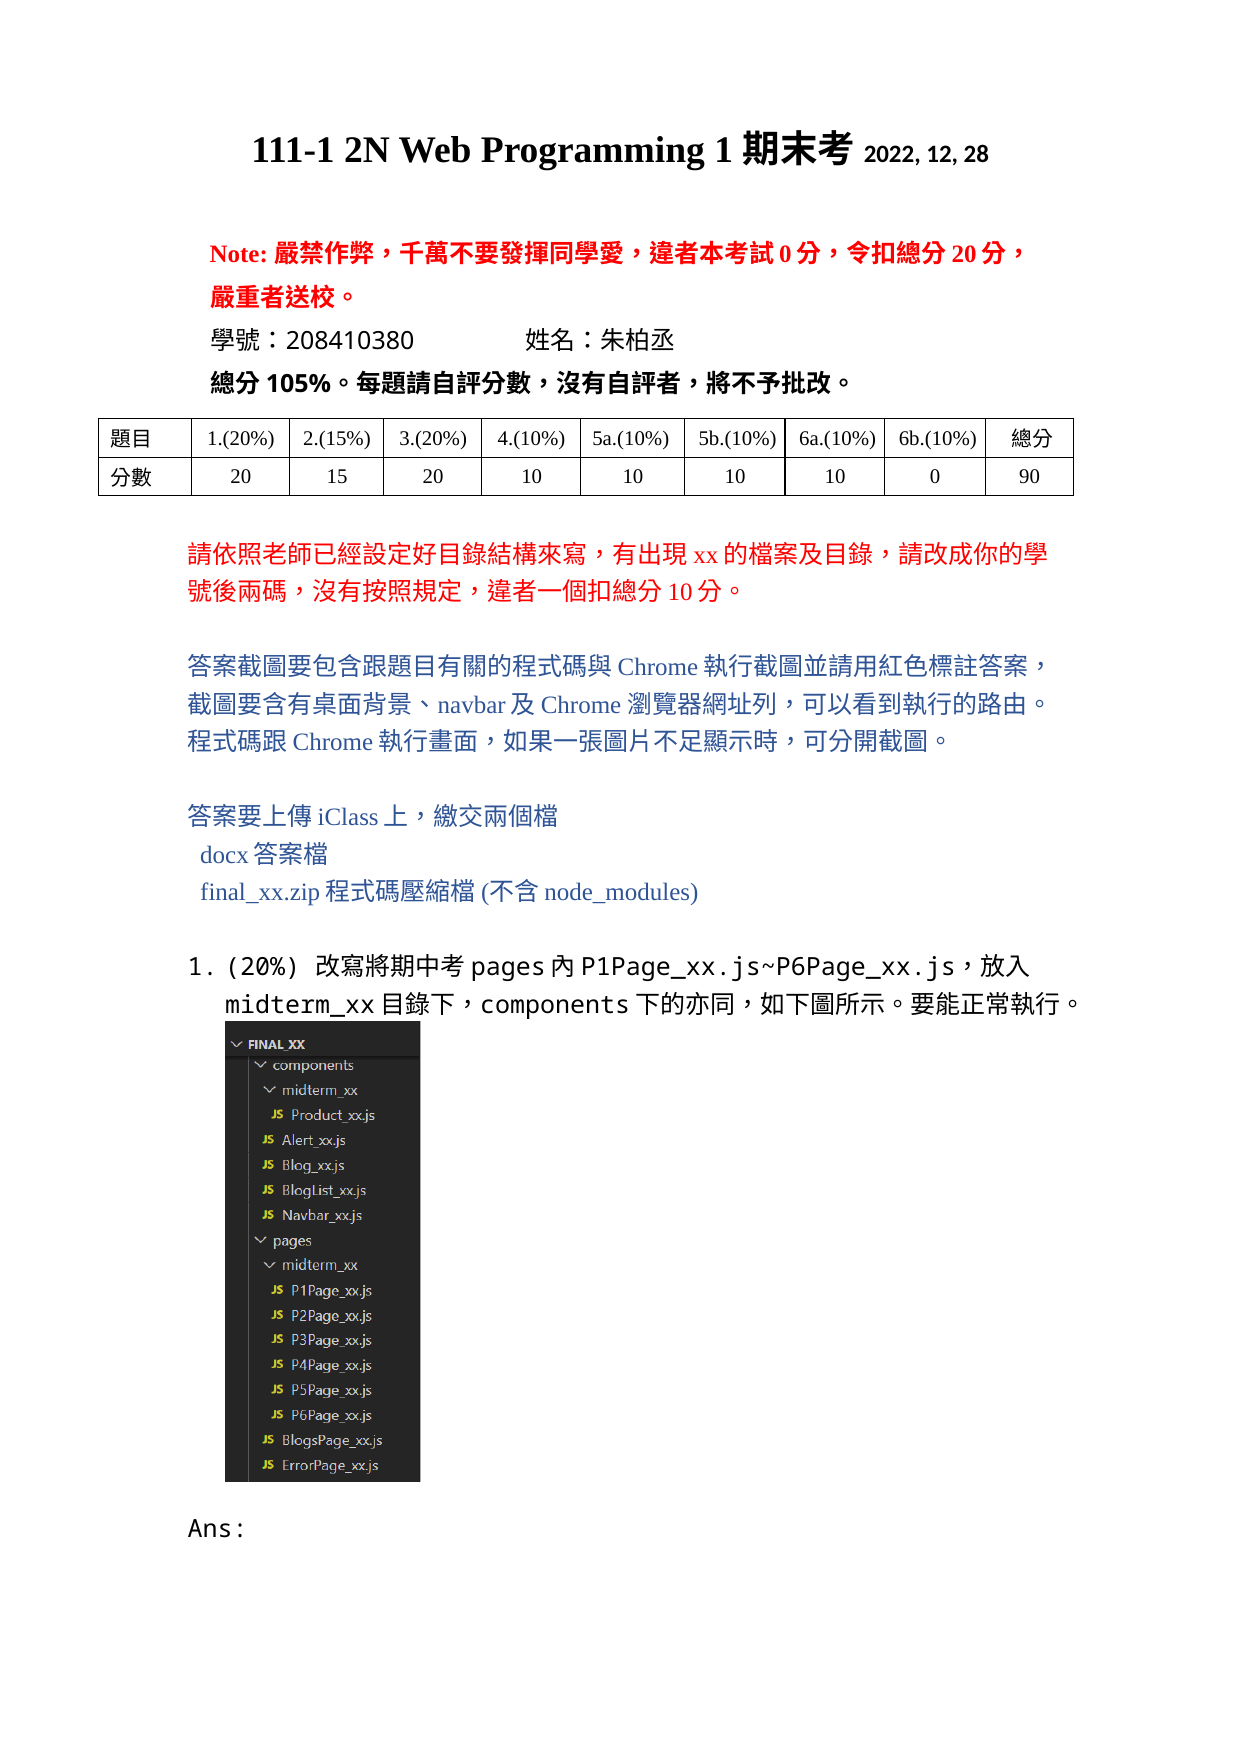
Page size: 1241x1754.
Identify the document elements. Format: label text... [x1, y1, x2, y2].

table_cell 10 [482, 458, 580, 495]
table_cell 10 [685, 458, 784, 495]
table_cell 0 [885, 458, 985, 495]
table_header 2.(15%) [290, 419, 383, 457]
table_cell 20 [384, 458, 481, 495]
picture [225, 1021, 421, 1482]
table_cell 15 [290, 458, 383, 495]
text 111-1 2N Web Programming 1 期末考 2022, 12, 28 [187, 108, 1053, 183]
text Note: 嚴禁作弊，千萬不要發揮同學愛，違者本考試0分，令扣總分20分，嚴重者送校。 學號：208410380 姓名：朱柏丞 總分105%。每題請自評分數，沒有自評者，將不予批改。 [209, 233, 1053, 400]
table_cell 90 [986, 458, 1073, 495]
table_cell 分數 [99, 458, 191, 495]
table_header 6b.(10%) [885, 419, 985, 457]
table_cell 10 [786, 458, 884, 495]
table_header 5b.(10%) [685, 419, 784, 457]
list (20%) 改寫將期中考 pages內P1Page_xx.js~P6Page_xx.js，放入midterm_xx目錄下，components下的亦同，如下圖所示。要能正常執行。 [187, 946, 1103, 1021]
table_header 1.(20%) [192, 419, 289, 457]
text 請依照老師已經設定好目錄結構來寫，有出現 xx的檔案及目錄，請改成你的學號後兩碼，沒有按照規定，違者一個扣總分10分。 答案截圖要包含跟題目有關的程式碼與Chrome執行截圖並請用紅色標註答案，截圖要含有桌面背景、navbar及Chrome 瀏覽器網址列，可以看到執行的路由。程式碼跟Chrome執行畫面，如果一張圖片不足顯示時，可分開截圖。 答案要上傳iClass上，繳交兩個檔 docx答案檔 final_xx.zip程式碼壓縮檔 (不含node_modules) [187, 534, 1053, 946]
text Ans: [187, 1509, 1103, 1546]
table_header 5a.(10%) [581, 419, 684, 457]
table_cell 10 [581, 458, 684, 495]
table_header 總分 [986, 419, 1073, 457]
table_header 題目 [99, 419, 191, 457]
table_header 4.(10%) [482, 419, 580, 457]
table_header 3.(20%) [384, 419, 481, 457]
table_header 6a.(10%) [786, 419, 884, 457]
table_cell 20 [192, 458, 289, 495]
